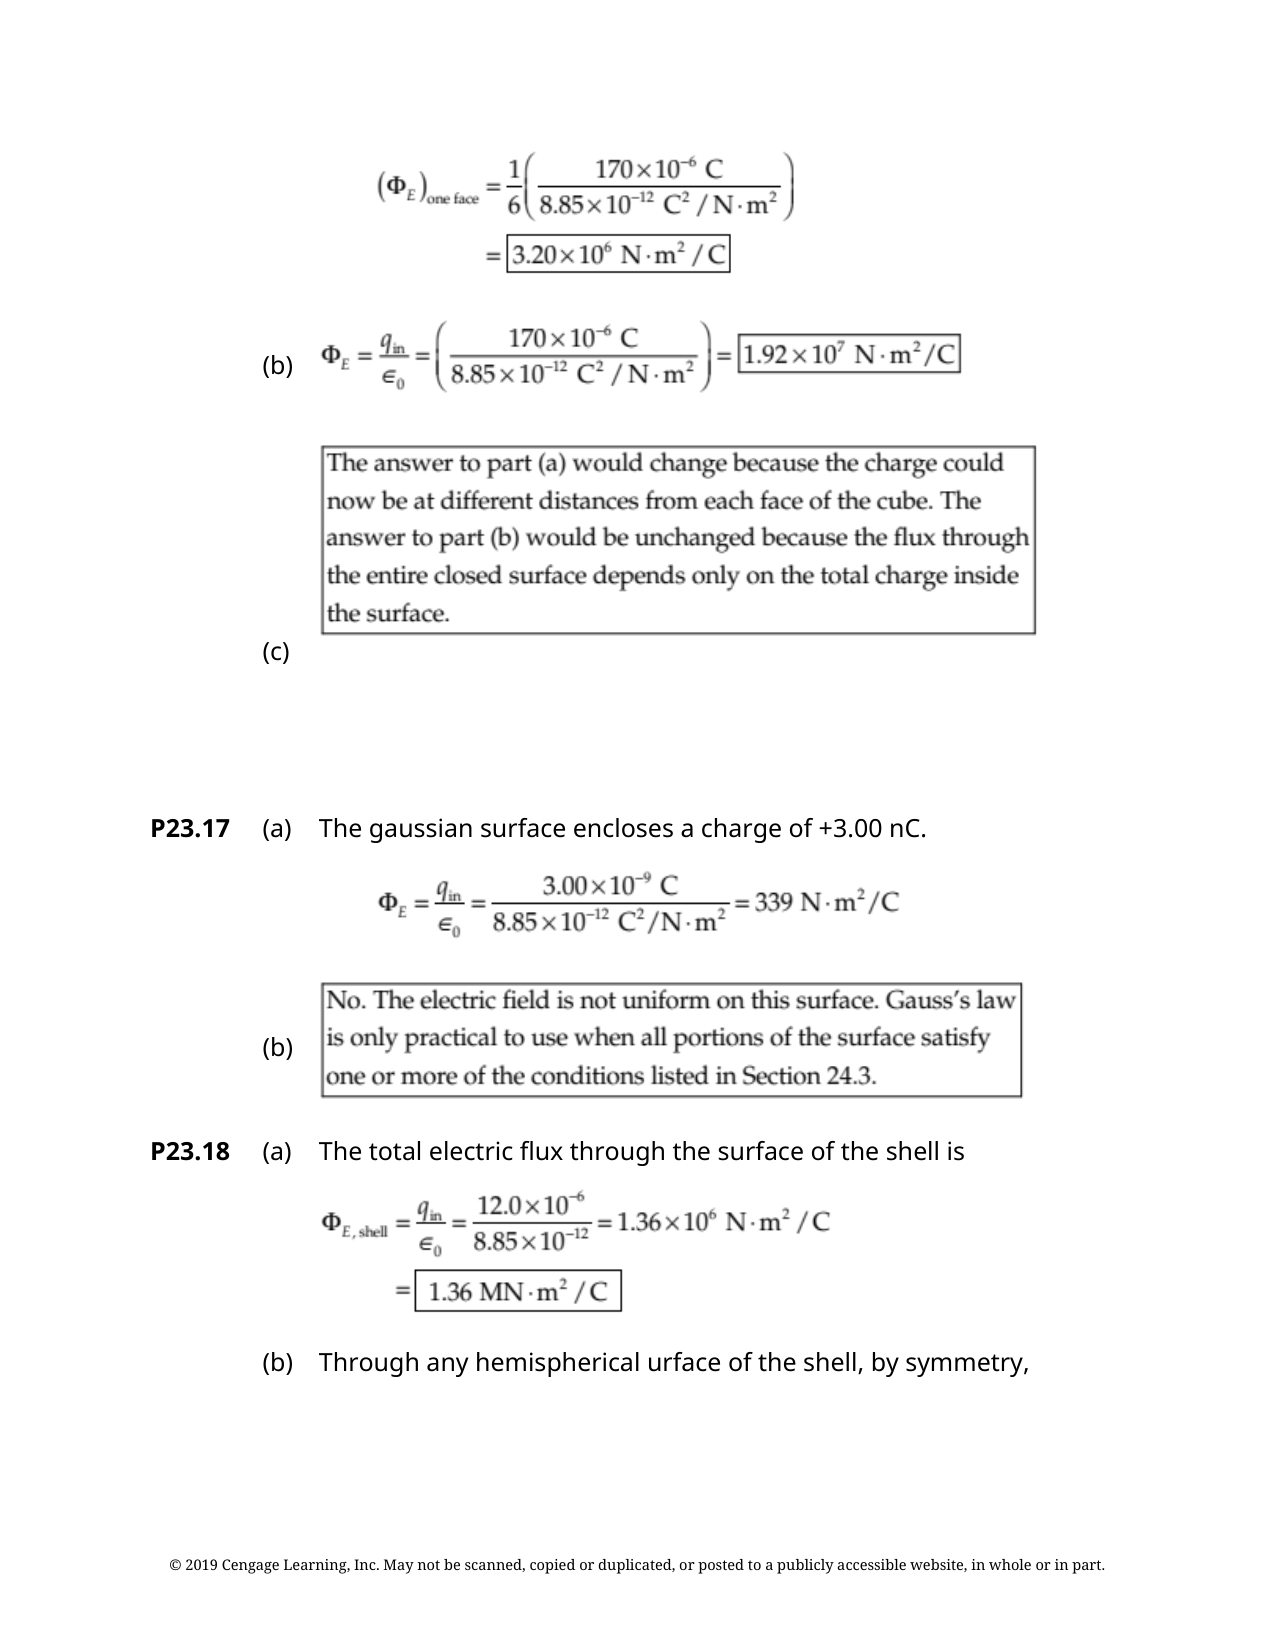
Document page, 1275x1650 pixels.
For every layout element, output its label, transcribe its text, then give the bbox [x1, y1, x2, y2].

text (b) [150, 978, 1125, 1115]
text (b) [150, 317, 1125, 412]
text (b) Through any hemispherical urface of the shell, by symmetry, [150, 1344, 1125, 1378]
text (c) [150, 441, 1125, 757]
text P23.17 (a) The gaussian surface encloses a charge of +3.00 nC. [150, 811, 1125, 845]
text P23.18 (a) The total electric flux through the surface of the shell is [150, 1133, 1125, 1167]
